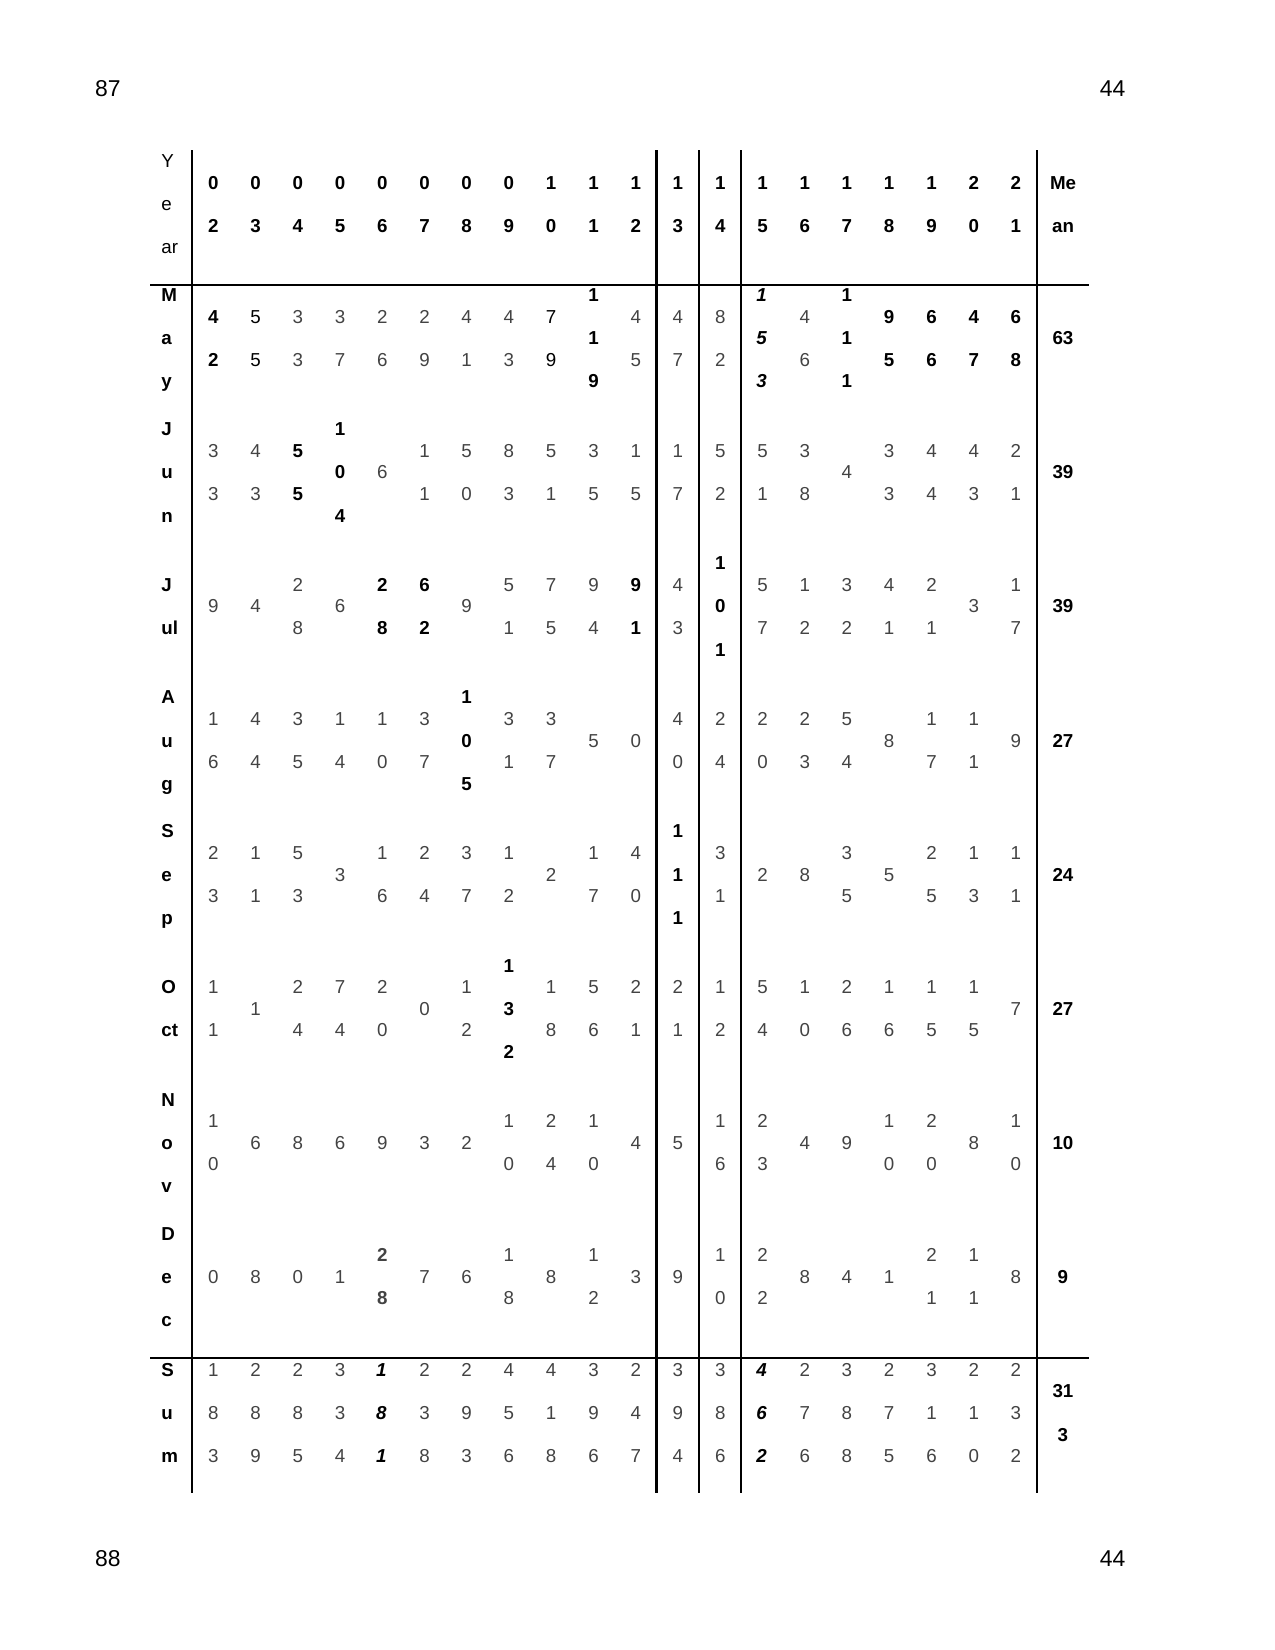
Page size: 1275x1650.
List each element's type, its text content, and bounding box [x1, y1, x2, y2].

table_cell 79 [530, 286, 572, 418]
table_cell 82 [700, 286, 740, 418]
table_cell 8 [783, 820, 826, 954]
table_cell 3 [952, 552, 994, 686]
table_cell 20 [361, 954, 403, 1088]
table_cell 0 [403, 954, 445, 1088]
table_cell 4 [615, 1089, 655, 1222]
table_cell 11 [234, 820, 276, 954]
table_cell 456 [487, 1359, 529, 1493]
table_cell 418 [530, 1359, 572, 1493]
table_cell 18 [487, 1223, 529, 1357]
table_cell 28 [361, 552, 403, 686]
table_cell 37 [403, 686, 445, 820]
table_cell 52 [700, 418, 740, 552]
table_cell Nov [150, 1089, 191, 1222]
table_cell 9 [658, 1223, 698, 1357]
table_cell 35 [826, 820, 868, 954]
table_cell 8 [234, 1223, 276, 1357]
table_cell 6 [319, 1089, 361, 1222]
table_cell 17 [658, 418, 698, 552]
table_cell 17 [995, 552, 1036, 686]
table_cell 394 [658, 1359, 698, 1493]
table_cell 33 [193, 418, 234, 552]
table_header 17 [826, 150, 868, 284]
table_cell 313 [1038, 1359, 1089, 1493]
table_cell 63 [1038, 286, 1089, 418]
table_cell 57 [742, 552, 783, 686]
table_cell 0 [193, 1223, 234, 1357]
table_cell 47 [952, 286, 994, 418]
table_header 03 [234, 150, 276, 284]
table_cell 62 [403, 552, 445, 686]
table_cell 54 [742, 954, 783, 1088]
table_cell 7 [403, 1223, 445, 1357]
table_header 20 [952, 150, 994, 284]
table_cell 10 [361, 686, 403, 820]
table_cell 56 [572, 954, 614, 1088]
table_cell 9 [193, 552, 234, 686]
table_cell 15 [615, 418, 655, 552]
table_cell 51 [487, 552, 529, 686]
table_cell 35 [276, 686, 318, 820]
table_cell 12 [487, 820, 529, 954]
table_cell 15 [910, 954, 952, 1088]
table_cell 31 [700, 820, 740, 954]
table_cell 4 [234, 552, 276, 686]
table_cell 37 [530, 686, 572, 820]
table_cell 396 [572, 1359, 614, 1493]
table_cell 42 [193, 286, 234, 418]
table_cell 5 [868, 820, 910, 954]
table_header 10 [530, 150, 572, 284]
table_cell 16 [868, 954, 910, 1088]
table_cell 6 [319, 552, 361, 686]
table_cell 9 [826, 1089, 868, 1222]
table_cell 53 [276, 820, 318, 954]
table_cell 12 [572, 1223, 614, 1357]
table_cell 66 [910, 286, 952, 418]
table_cell 44 [910, 418, 952, 552]
table_cell 386 [700, 1359, 740, 1493]
table_cell 21 [615, 954, 655, 1088]
table_cell 35 [572, 418, 614, 552]
table_cell 289 [234, 1359, 276, 1493]
table_cell 8 [276, 1089, 318, 1222]
table_cell 1 [319, 1223, 361, 1357]
table_cell 17 [572, 820, 614, 954]
table_cell 28 [276, 552, 318, 686]
table_cell 14 [319, 686, 361, 820]
table_cell 8 [868, 686, 910, 820]
table_cell 293 [445, 1359, 487, 1493]
table_cell 83 [487, 418, 529, 552]
table_cell 26 [361, 286, 403, 418]
table_cell 38 [783, 418, 826, 552]
table_cell 45 [615, 286, 655, 418]
table_cell 7 [995, 954, 1036, 1088]
table_cell 10 [995, 1089, 1036, 1222]
table_cell 12 [783, 552, 826, 686]
table_cell 50 [445, 418, 487, 552]
table_cell 462 [742, 1359, 783, 1493]
table_cell 10 [700, 1223, 740, 1357]
table_cell 0 [615, 686, 655, 820]
table_cell 21 [658, 954, 698, 1088]
table_cell Sum [150, 1359, 191, 1493]
table_cell 247 [615, 1359, 655, 1493]
table_cell 210 [952, 1359, 994, 1493]
table_cell 55 [234, 286, 276, 418]
table_cell 33 [276, 286, 318, 418]
table_cell 388 [826, 1359, 868, 1493]
table_cell 10 [487, 1089, 529, 1222]
table_header Year [150, 150, 191, 284]
table_header 13 [658, 150, 698, 284]
table_cell 43 [234, 418, 276, 552]
table_cell 41 [868, 552, 910, 686]
table_cell 0 [276, 1223, 318, 1357]
table_cell 238 [403, 1359, 445, 1493]
table_cell 276 [783, 1359, 826, 1493]
table_cell 29 [403, 286, 445, 418]
table_cell 132 [487, 954, 529, 1088]
table_header 08 [445, 150, 487, 284]
table_cell 51 [742, 418, 783, 552]
table_cell 68 [995, 286, 1036, 418]
table_cell 8 [783, 1223, 826, 1357]
table_cell 24 [403, 820, 445, 954]
table_cell 10 [868, 1089, 910, 1222]
table_header 09 [487, 150, 529, 284]
table_cell 24 [700, 686, 740, 820]
table_cell 43 [487, 286, 529, 418]
table_cell 24 [530, 1089, 572, 1222]
table_cell 94 [572, 552, 614, 686]
table_cell 9 [1038, 1223, 1089, 1357]
table_cell 13 [952, 820, 994, 954]
table_cell 26 [826, 954, 868, 1088]
table_cell 16 [700, 1089, 740, 1222]
table_header 16 [783, 150, 826, 284]
table_cell 111 [826, 286, 868, 418]
table_cell 275 [868, 1359, 910, 1493]
table_header 06 [361, 150, 403, 284]
table_cell 4 [826, 1223, 868, 1357]
table_header 21 [995, 150, 1036, 284]
table_cell 4 [826, 418, 868, 552]
table_cell 9 [995, 686, 1036, 820]
table_cell 4 [783, 1089, 826, 1222]
table_cell 10 [783, 954, 826, 1088]
table_cell 24 [1038, 820, 1089, 954]
table_cell 2 [742, 820, 783, 954]
table_cell 27 [1038, 954, 1089, 1088]
table_cell 16 [193, 686, 234, 820]
table_cell 1 [234, 954, 276, 1088]
table_cell 12 [445, 954, 487, 1088]
table_cell 41 [445, 286, 487, 418]
table_cell 5 [658, 1089, 698, 1222]
table_cell 11 [193, 954, 234, 1088]
table_cell 105 [445, 686, 487, 820]
table_header 14 [700, 150, 740, 284]
table_cell 153 [742, 286, 783, 418]
table_cell 10 [572, 1089, 614, 1222]
table_cell 12 [700, 954, 740, 1088]
table_cell 91 [615, 552, 655, 686]
table_header 05 [319, 150, 361, 284]
table_cell 37 [319, 286, 361, 418]
table_cell 183 [193, 1359, 234, 1493]
table_cell 285 [276, 1359, 318, 1493]
table_cell 8 [995, 1223, 1036, 1357]
table_cell 31 [487, 686, 529, 820]
table_header 11 [572, 150, 614, 284]
table_cell 6 [234, 1089, 276, 1222]
table_cell May [150, 286, 191, 418]
table_cell 16 [361, 820, 403, 954]
table_cell 8 [952, 1089, 994, 1222]
table_cell 39 [1038, 552, 1089, 686]
table_cell 40 [615, 820, 655, 954]
table_cell 20 [742, 686, 783, 820]
table_cell 18 [530, 954, 572, 1088]
table_cell 9 [445, 552, 487, 686]
table_cell Oct [150, 954, 191, 1088]
table_cell 11 [995, 820, 1036, 954]
table_cell 9 [361, 1089, 403, 1222]
table_cell 74 [319, 954, 361, 1088]
table_cell 8 [530, 1223, 572, 1357]
table_header 04 [276, 150, 318, 284]
table_cell Jul [150, 552, 191, 686]
table_cell 21 [910, 1223, 952, 1357]
table_cell 119 [572, 286, 614, 418]
table_cell 55 [276, 418, 318, 552]
table_cell 20 [910, 1089, 952, 1222]
table_cell 17 [910, 686, 952, 820]
table_cell 2 [530, 820, 572, 954]
table_header Mean [1038, 150, 1089, 284]
table_cell 11 [952, 686, 994, 820]
table_cell 334 [319, 1359, 361, 1493]
table_cell 6 [445, 1223, 487, 1357]
table_header 02 [193, 150, 234, 284]
table_cell 28 [361, 1223, 403, 1357]
table_cell 181 [361, 1359, 403, 1493]
table_cell 54 [826, 686, 868, 820]
table_cell 33 [868, 418, 910, 552]
table_cell 95 [868, 286, 910, 418]
table_cell 23 [193, 820, 234, 954]
table_cell 37 [445, 820, 487, 954]
table_cell 11 [403, 418, 445, 552]
table_cell 39 [1038, 418, 1089, 552]
table_cell Aug [150, 686, 191, 820]
table_cell 24 [276, 954, 318, 1088]
table_cell 101 [700, 552, 740, 686]
table_cell 232 [995, 1359, 1036, 1493]
table_cell 23 [742, 1089, 783, 1222]
table_cell 3 [319, 820, 361, 954]
table_header 07 [403, 150, 445, 284]
table_cell 40 [658, 686, 698, 820]
table_cell 47 [658, 286, 698, 418]
table_cell 10 [1038, 1089, 1089, 1222]
table_header 19 [910, 150, 952, 284]
table_cell 104 [319, 418, 361, 552]
table_cell Sep [150, 820, 191, 954]
table_cell 32 [826, 552, 868, 686]
table_cell 3 [615, 1223, 655, 1357]
table_cell 1 [868, 1223, 910, 1357]
table_cell 22 [742, 1223, 783, 1357]
table_cell 316 [910, 1359, 952, 1493]
table_cell 6 [361, 418, 403, 552]
table_cell 5 [572, 686, 614, 820]
table_cell 44 [234, 686, 276, 820]
table_cell 21 [995, 418, 1036, 552]
table_cell Dec [150, 1223, 191, 1357]
table_cell Jun [150, 418, 191, 552]
table_header 18 [868, 150, 910, 284]
table_cell 43 [952, 418, 994, 552]
table_cell 23 [783, 686, 826, 820]
table_cell 3 [403, 1089, 445, 1222]
table_cell 25 [910, 820, 952, 954]
table_cell 111 [658, 820, 698, 954]
table_header 12 [615, 150, 655, 284]
table_cell 21 [910, 552, 952, 686]
table_cell 11 [952, 1223, 994, 1357]
table_cell 15 [952, 954, 994, 1088]
table_header 15 [742, 150, 783, 284]
table_cell 27 [1038, 686, 1089, 820]
table_cell 46 [783, 286, 826, 418]
table_cell 10 [193, 1089, 234, 1222]
table_cell 75 [530, 552, 572, 686]
table_cell 2 [445, 1089, 487, 1222]
table_cell 51 [530, 418, 572, 552]
table_cell 43 [658, 552, 698, 686]
